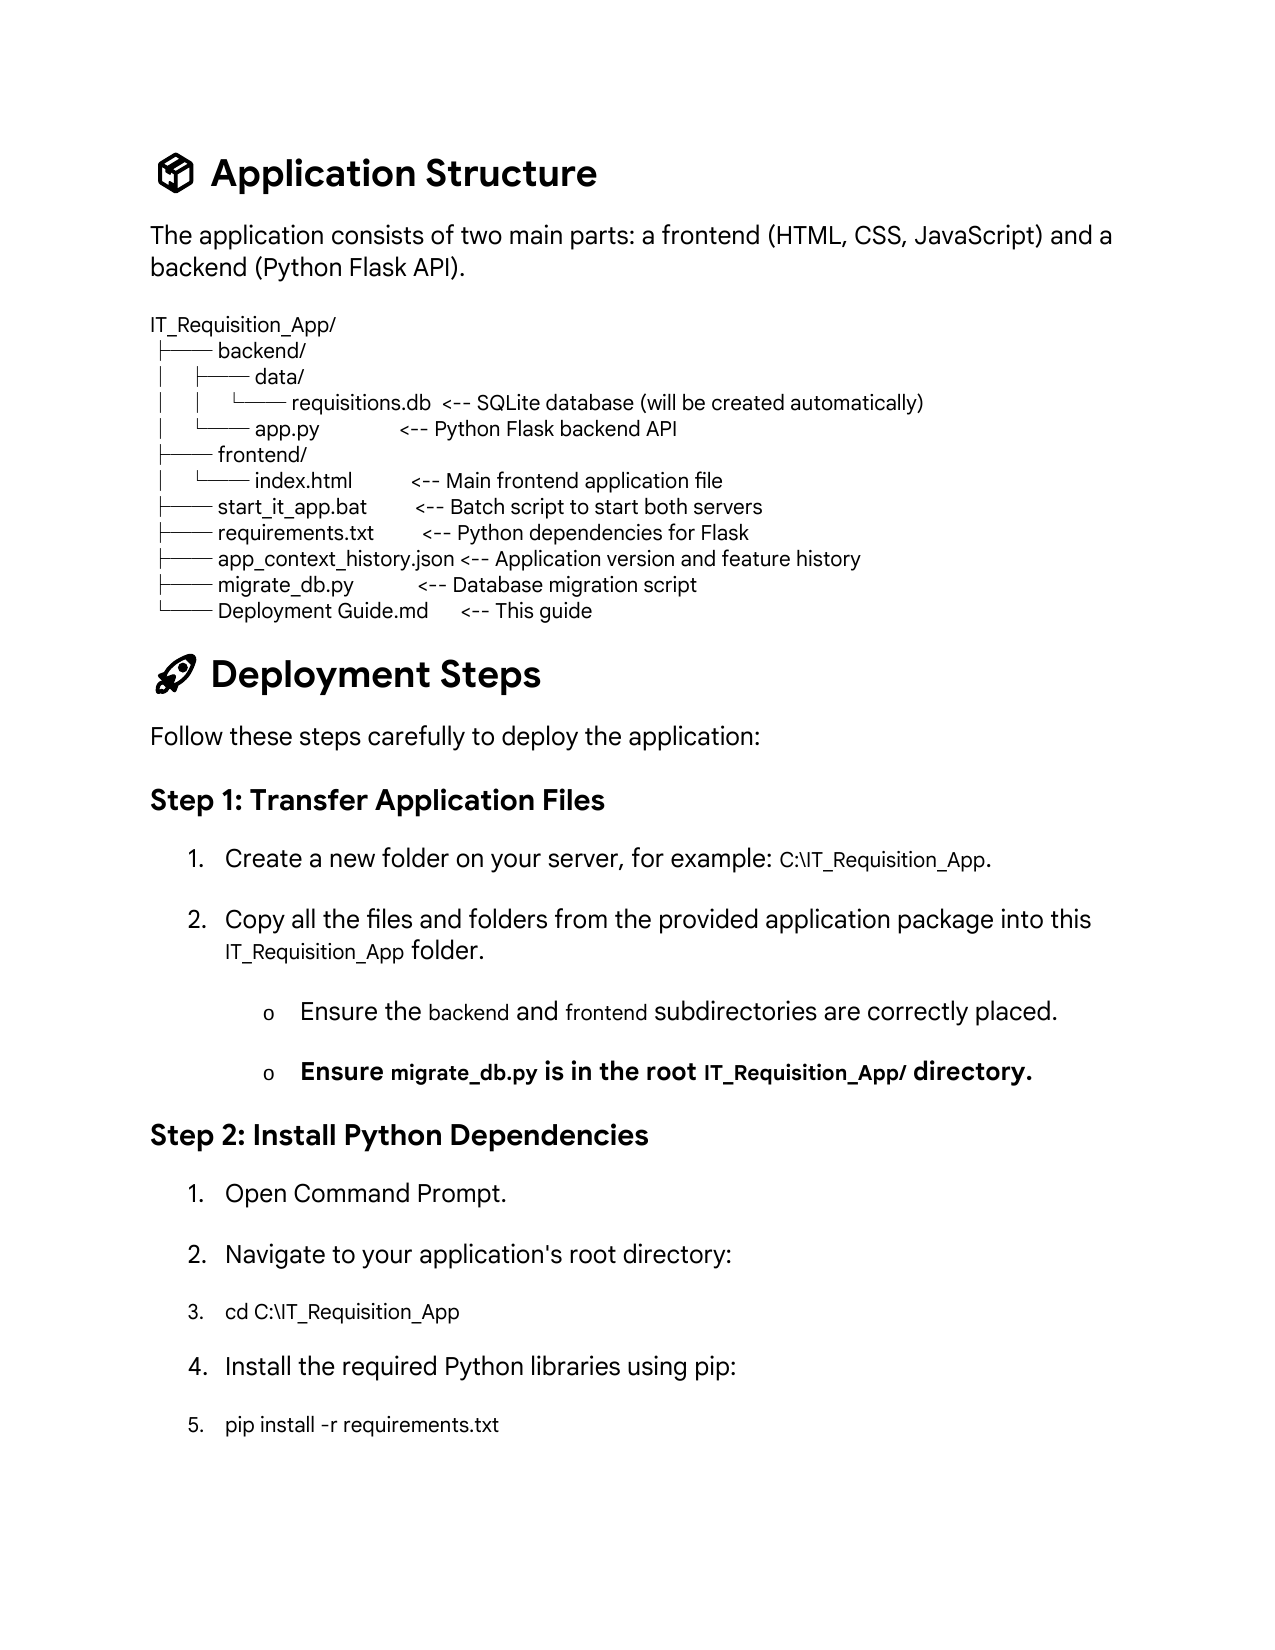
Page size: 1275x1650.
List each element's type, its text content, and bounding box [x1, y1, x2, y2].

text ├── backend/ [150, 338, 1125, 364]
subtitle 🚀 Deployment Steps [150, 651, 1125, 698]
text │ └── index.html <-- Main frontend application file [150, 468, 1125, 494]
list Copy all the files and folders from the provided application package into this IT_Requisition_App folder. [187, 904, 1125, 967]
text │ │ └── requisitions.db <-- SQLite database (will be created automatically) [150, 390, 1125, 416]
list Open Command Prompt. [187, 1178, 1125, 1210]
text ├── migrate_db.py <-- Database migration script [150, 573, 1125, 599]
text ├── requirements.txt <-- Python dependencies for Flask [150, 521, 1125, 547]
list Ensure migrate_db.py is in the root IT_Requisition_App/ directory. [262, 1056, 1125, 1088]
subtitle Step 1: Transfer Application Files [150, 782, 1125, 818]
subtitle 📦 Application Structure [150, 150, 1125, 197]
text The application consists of two main parts: a frontend (HTML, CSS, JavaScript) and a backend (Python Flask API). [150, 220, 1125, 283]
text ├── start_it_app.bat <-- Batch script to start both servers [150, 494, 1125, 521]
list Ensure the backend and frontend subdirectories are correctly placed. [262, 996, 1125, 1027]
list Create a new folder on your server, for example: C:\IT_Requisition_App. [187, 843, 1125, 875]
list pip install -r requirements.txt [187, 1412, 1125, 1438]
text ├── frontend/ [150, 442, 1125, 468]
text │ └── app.py <-- Python Flask backend API [150, 416, 1125, 442]
list Install the required Python libraries using pip: [187, 1351, 1125, 1383]
text Follow these steps carefully to deploy the application: [150, 721, 1125, 753]
subtitle Step 2: Install Python Dependencies [150, 1117, 1125, 1153]
text ├── app_context_history.json <-- Application version and feature history [150, 547, 1125, 573]
list cd C:\IT_Requisition_App [187, 1299, 1125, 1325]
text └── Deployment Guide.md <-- This guide [150, 599, 1125, 625]
list Navigate to your application's root directory: [187, 1239, 1125, 1270]
text │ ├── data/ [150, 364, 1125, 390]
text IT_Requisition_App/ [150, 312, 1125, 338]
